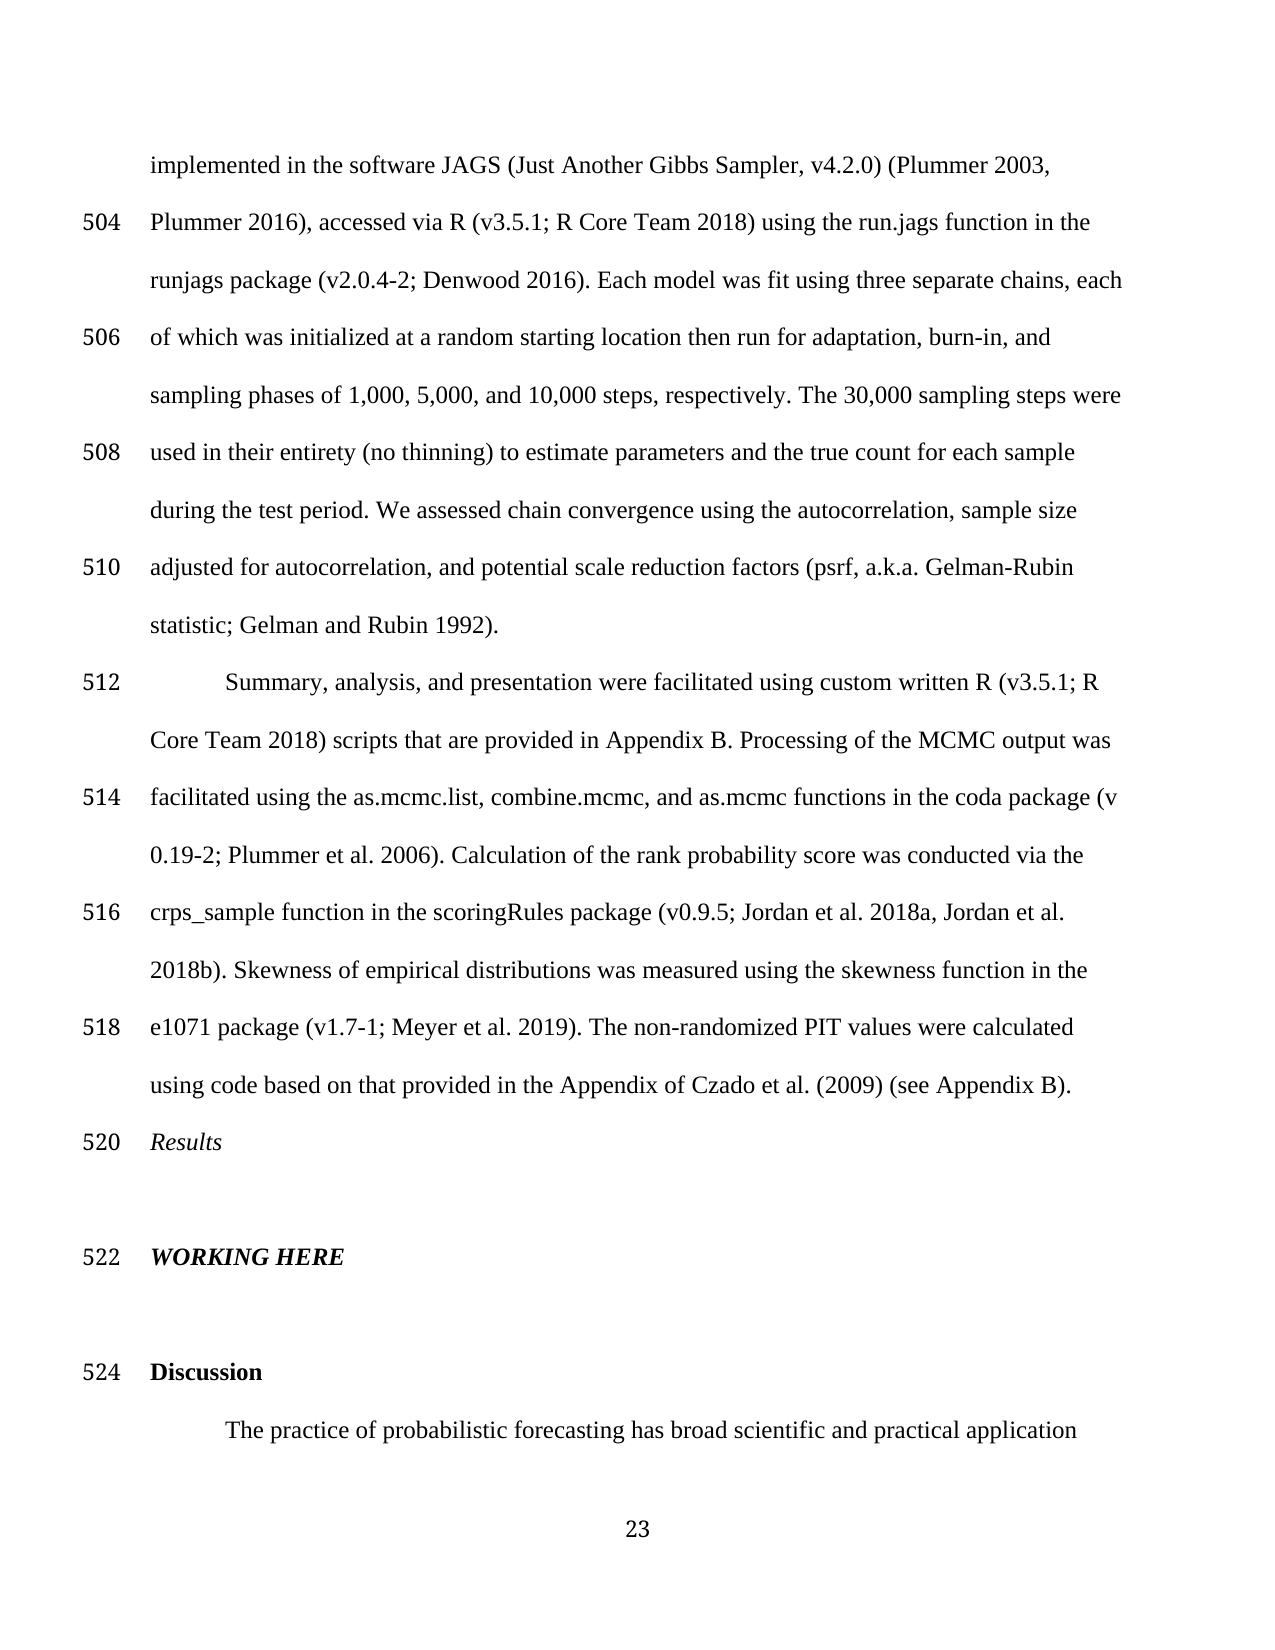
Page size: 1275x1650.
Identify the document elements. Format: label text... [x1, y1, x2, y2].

text Results [150, 1127, 1125, 1156]
text Discussion [150, 1357, 1125, 1386]
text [150, 1415, 1125, 1444]
text Summary, analysis, and presentation were facilitated using custom written R (v3.5.1; R Core Team 2018) scripts that are provided in Appendix B. Processing of the MCMC output was facilitated using the as.mcmc.list, combine.mcmc, and as.mcmc functions in the coda package (v 0.19-2; Plummer et al. 2006). Calculation of the rank probability score was conducted via the crps_sample function in the scoringRules package (v0.9.5; Jordan et al. 2018a, Jordan et al. 2018b). Skewness of empirical distributions was measured using the skewness function in the e1071 package (v1.7-1; Meyer et al. 2019). The non-randomized PIT values were calculated using code based on that provided in the Appendix of Czado et al. (2009) (see Appendix B). [150, 667, 1125, 1099]
text WORKING HERE [150, 1242, 1125, 1271]
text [150, 150, 1125, 639]
